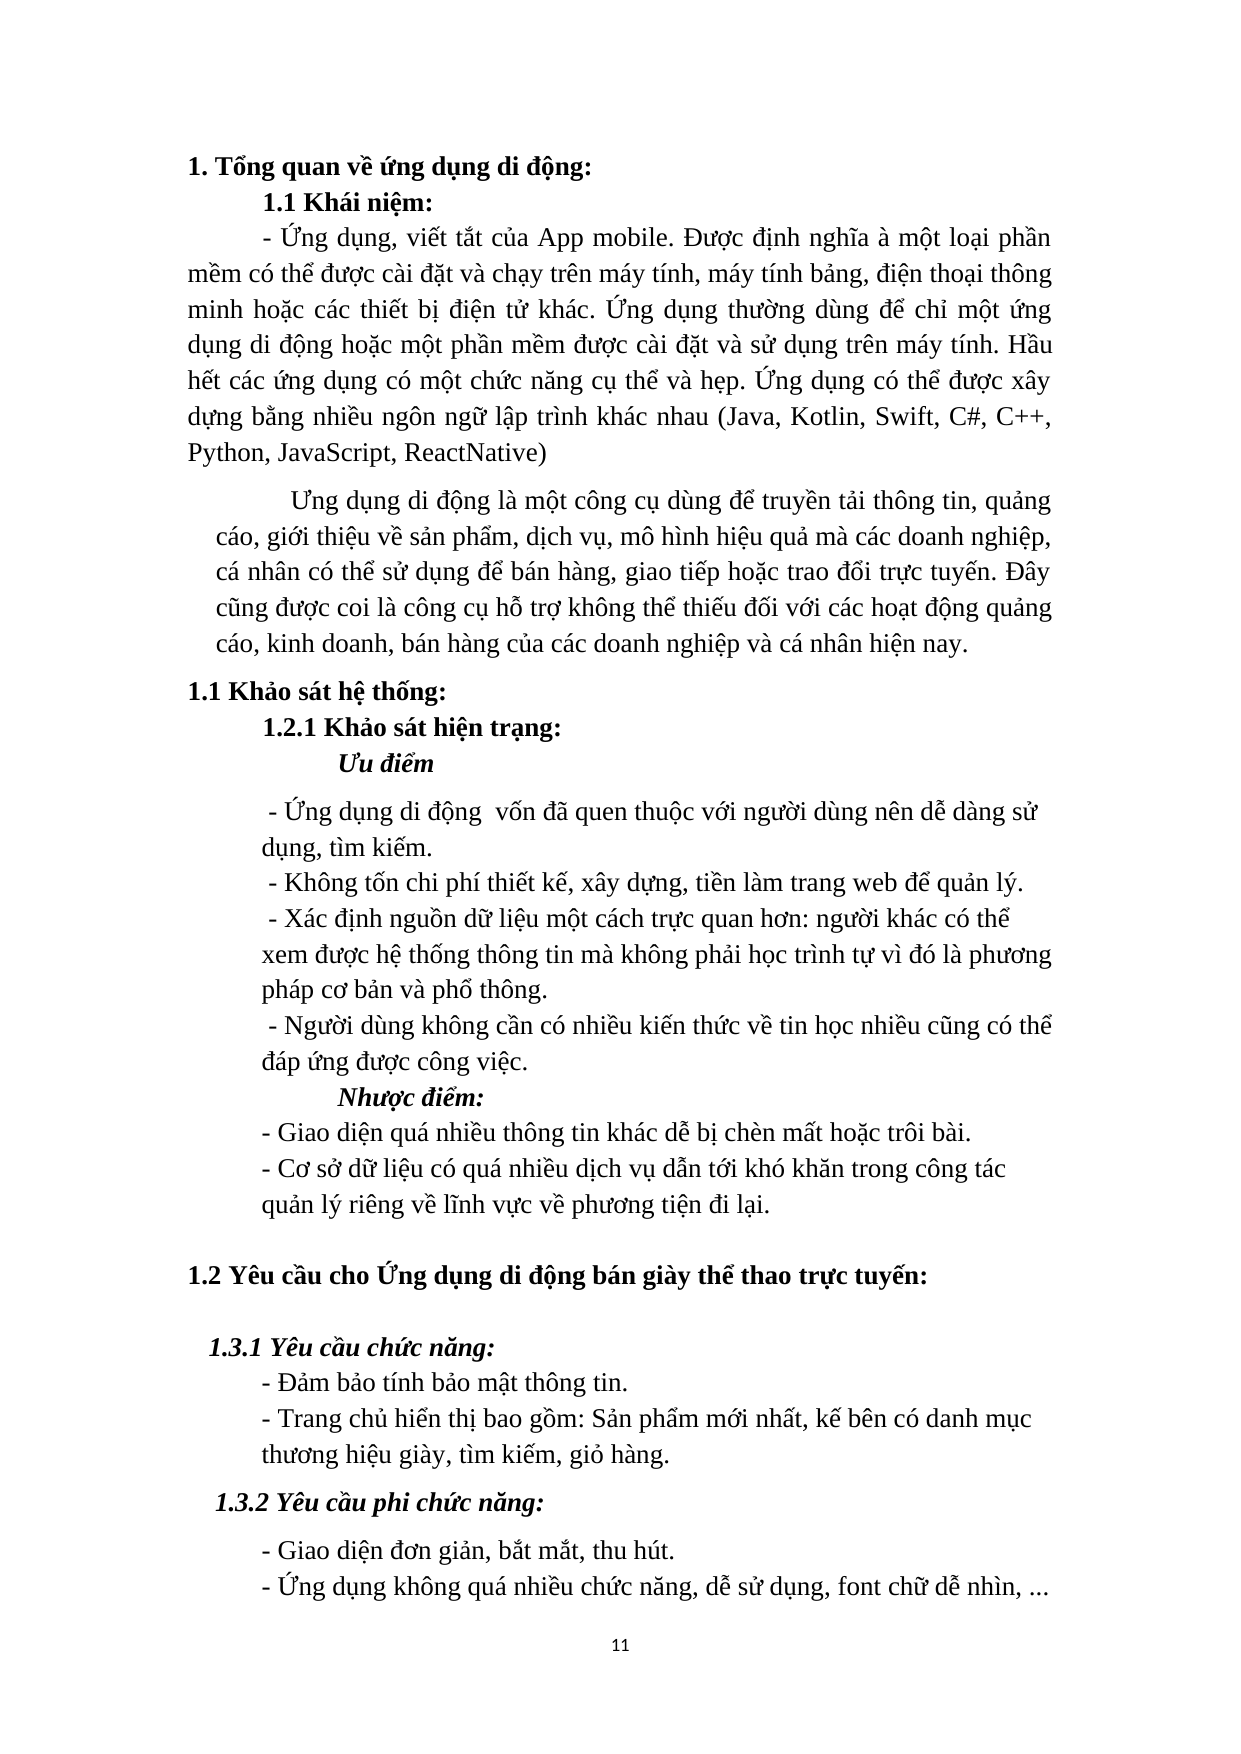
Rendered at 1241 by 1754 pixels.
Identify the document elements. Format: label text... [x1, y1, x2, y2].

list - Ứng dụng không quá nhiều chức năng, dễ sử dụng, font chữ dễ nhìn, ... [261, 1570, 1053, 1601]
list - Trang chủ hiển thị bao gồm: Sản phẩm mới nhất, kế bên có danh mục thương hiệu giày, tìm kiếm, giỏ hàng. [261, 1402, 1053, 1469]
list Yêu cầu cho Ứng dụng di động bán giày thể thao trực tuyến: [187, 1259, 1053, 1291]
list Nhược điểm: [261, 1081, 1053, 1112]
list - Không tốn chi phí thiết kế, xây dựng, tiền làm trang web để quản lý. [261, 866, 1053, 897]
list - Giao diện quá nhiều thông tin khác dễ bị chèn mất hoặc trôi bài. [261, 1116, 1053, 1148]
list Tổng quan về ứng dụng di động: [187, 150, 1053, 181]
list 1.3.1 Yêu cầu chức năng: [208, 1331, 1053, 1362]
list - Ứng dụng, viết tắt của App mobile. Được định nghĩa à một loại phần mềm có thể được cài đặt và chạy trên máy tính, máy tính bảng, điện thoại thông minh hoặc các thiết bị điện tử khác. Ứng dụng thường dùng để chỉ một ứng dụng di động hoặc một phần mềm được cài đặt và sử dụng trên máy tính. Hầu hết các ứng dụng có một chức năng cụ thể và hẹp. Ứng dụng có thể được xây dựng bằng nhiều ngôn ngữ lập trình khác nhau (Java, Kotlin, Swift, C#, C++, Python, JavaScript, ReactNative) [187, 371, 1053, 467]
list Ưng dụng di động là một công cụ dùng để truyền tải thông tin, quảng cáo, giới thiệu về sản phẩm, dịch vụ, mô hình hiệu quả mà các doanh nghiệp, cá nhân có thể sử dụng để bán hàng, giao tiếp hoặc trao đổi trực tuyến. Đây cũng được coi là công cụ hỗ trợ không thể thiếu đối với các hoạt động quảng cáo, kinh doanh, bán hàng của các doanh nghiệp và cá nhân hiện nay. [216, 484, 1053, 658]
list - Ứng dụng di động vốn đã quen thuộc với người dùng nên dễ dàng sử dụng, tìm kiếm. [261, 795, 1053, 862]
list - Xác định nguồn dữ liệu một cách trực quan hơn: người khác có thể xem được hệ thống thông tin mà không phải học trình tự vì đó là phương pháp cơ bản và phổ thông. [261, 902, 1053, 1005]
list - Người dùng không cần có nhiều kiến thức về tin học nhiều cũng có thể đáp ứng được công việc. [261, 1009, 1053, 1076]
list 1.3.2 Yêu cầu phi chức năng: [187, 1486, 1053, 1517]
list - Đảm bảo tính bảo mật thông tin. [261, 1367, 1053, 1398]
list - Giao diện đơn giản, bắt mắt, thu hút. [261, 1534, 1053, 1566]
list Ưu điểm [262, 747, 1053, 778]
list - Cơ sở dữ liệu có quá nhiều dịch vụ dẫn tới khó khăn trong công tác quản lý riêng về lĩnh vực về phương tiện đi lại. [261, 1152, 1053, 1219]
list 1.2.1 Khảo sát hiện trạng: [187, 711, 1053, 742]
list 1.1 Khái niệm: [187, 186, 1053, 217]
list Khảo sát hệ thống: [187, 675, 1053, 706]
list - Ứng dụng, viết tắt của App mobile. Được định nghĩa à một loại phần mềm có thể được cài đặt và chạy trên máy tính, máy tính bảng, điện thoại thông minh hoặc các thiết bị điện tử khác. Ứng dụng thường dùng để chỉ một ứng dụng di động hoặc một phần mềm được cài đặt và sử dụng trên máy tính. Hầu hết các ứng dụng có một chức năng cụ thể và hẹp. Ứng dụng có thể được xây dựng bằng nhiều ngôn ngữ lập trình khác nhau (Java, Kotlin, Swift, C#, C++, Python, JavaScript, ReactNative) [187, 221, 1053, 370]
